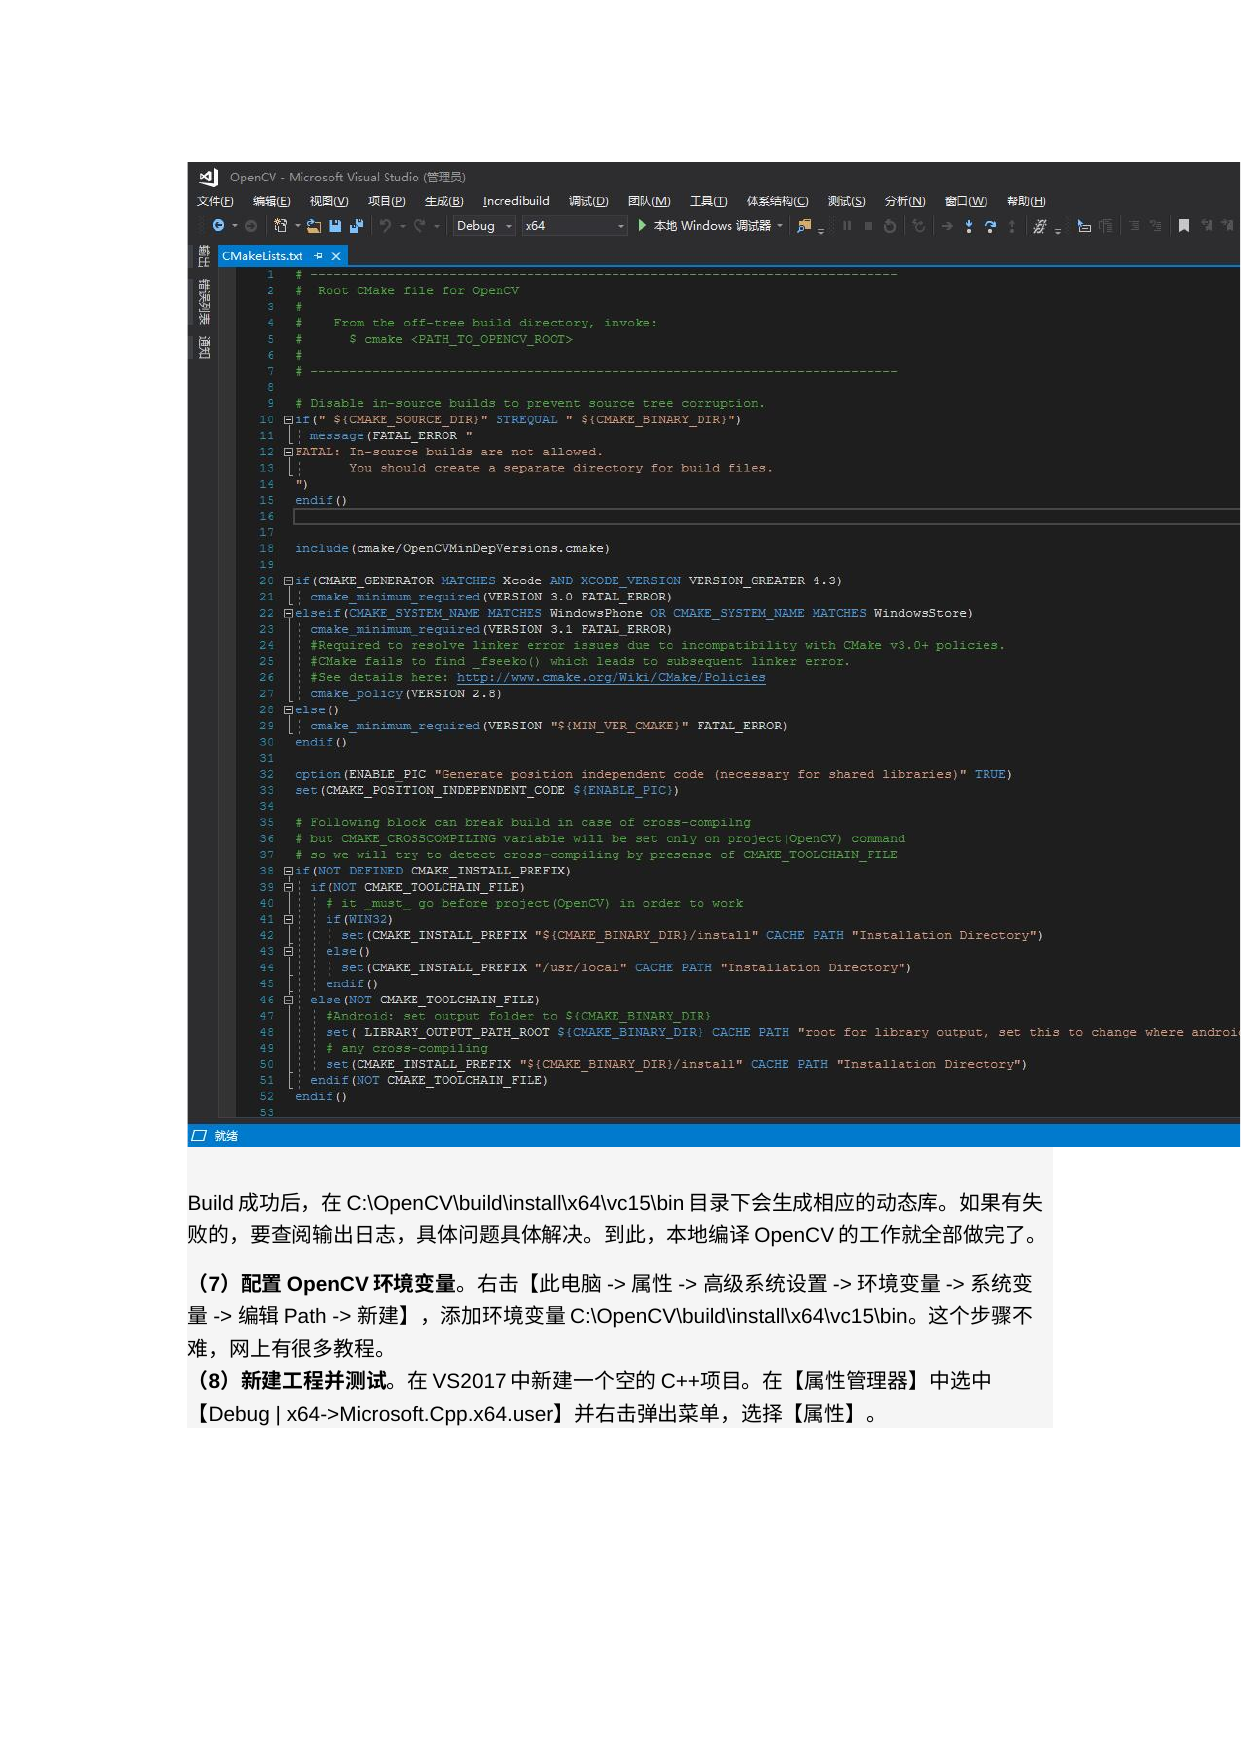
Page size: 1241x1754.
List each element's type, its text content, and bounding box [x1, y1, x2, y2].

text （8）新建工程并测试。在VS2017中新建一个空的C++项目。在【属性管理器】中选中【Debug | x64->Microsoft.Cpp.x64.user】并右击弹出菜单，选择【属性】。 [187, 1363, 1053, 1428]
text （7）配置OpenCV环境变量。右击【此电脑 -> 属性 -> 高级系统设置 -> 环境变量 -> 系统变量 -> 编辑Path -> 新建】，添加环境变量C:\OpenCV\build\install\x64\vc15\bin。这个步骤不难，网上有很多教程。 [187, 1266, 1053, 1363]
text Build成功后，在C:\OpenCV\build\install\x64\vc15\bin目录下会生成相应的动态库。如果有失败的，要查阅输出日志，具体问题具体解决。到此，本地编译OpenCV的工作就全部做完了。 [187, 1185, 1053, 1250]
picture [187, 162, 1241, 1147]
